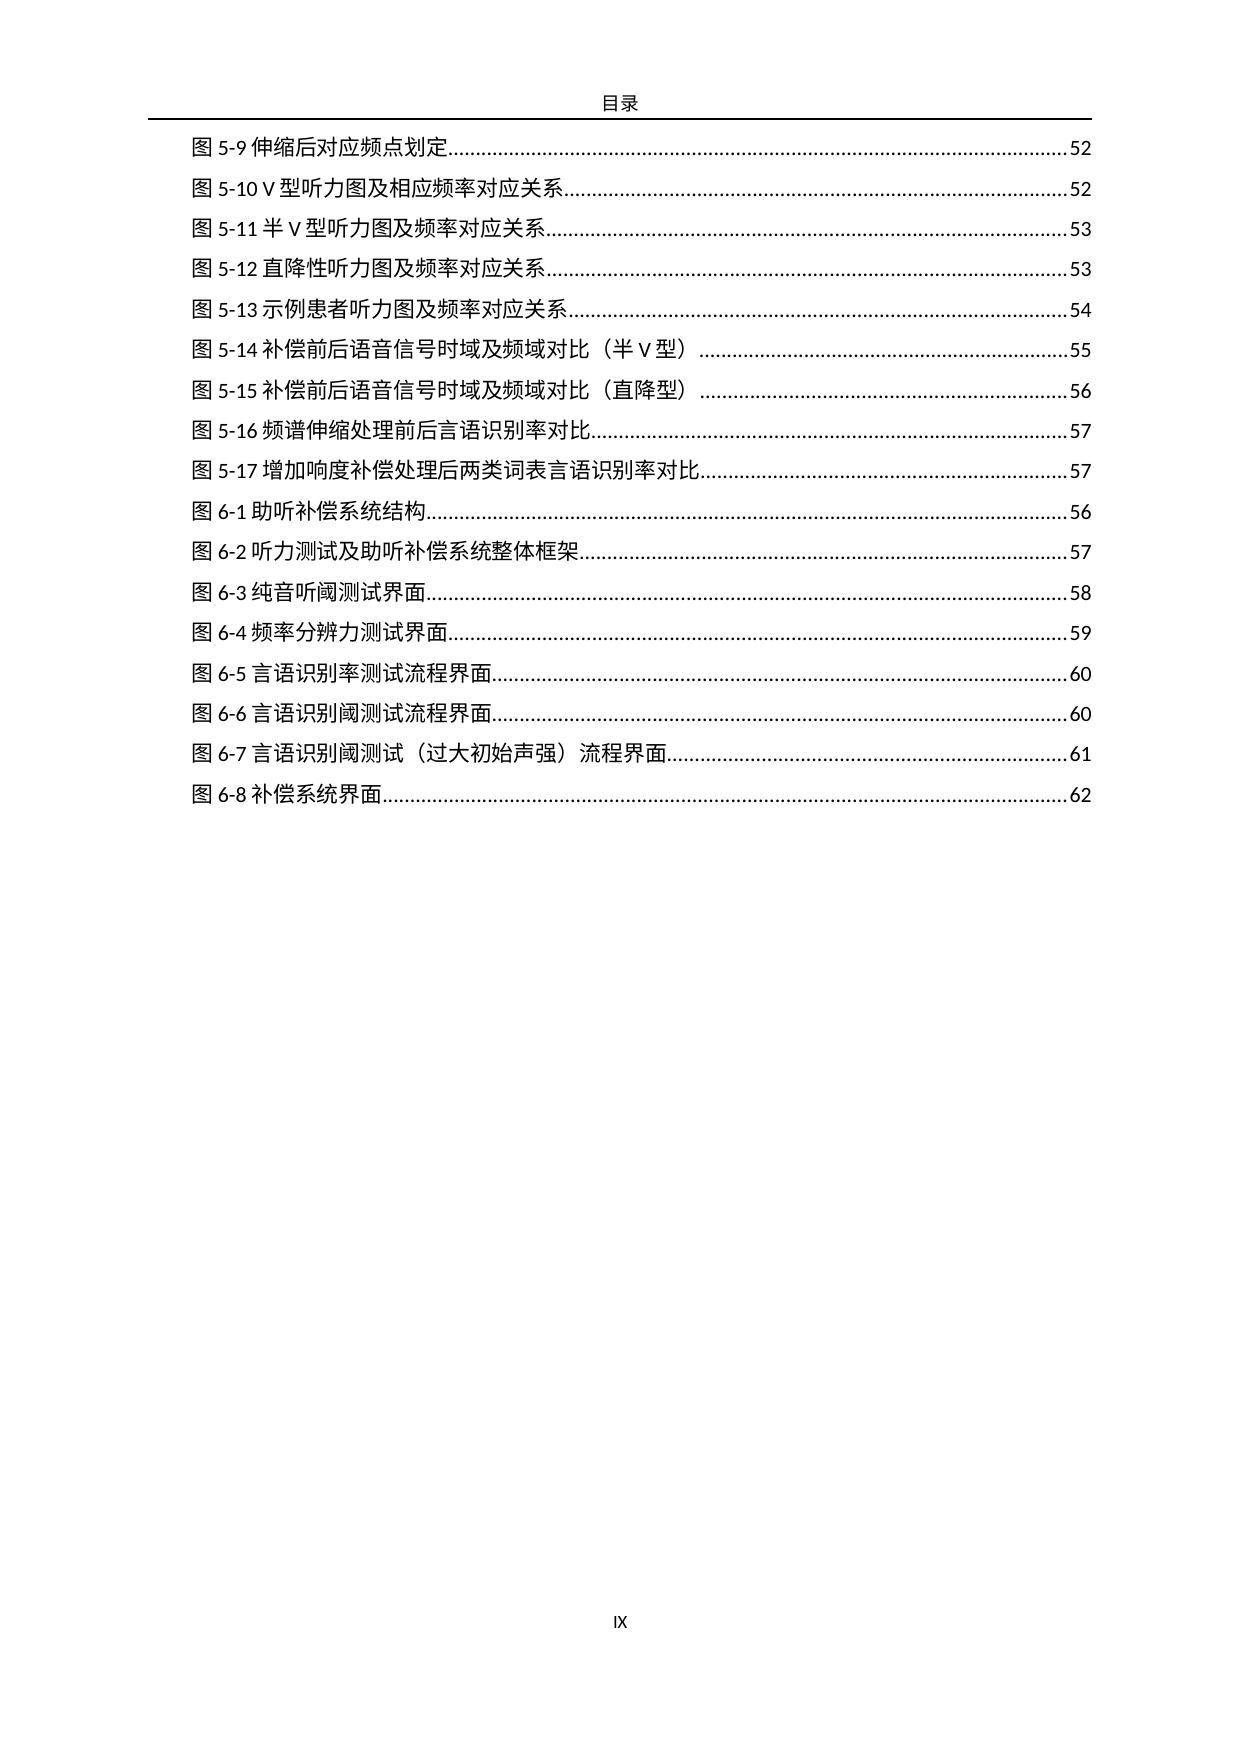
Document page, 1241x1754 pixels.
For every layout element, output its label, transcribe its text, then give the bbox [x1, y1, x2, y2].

text 图5-11半V型听力图及频率对应关系 53 [191, 211, 1092, 243]
text 图5-17 增加响度补偿处理后两类词表言语识别率对比 57 [191, 453, 1092, 486]
text 图6-1助听补偿系统结构 56 [191, 493, 1092, 526]
text 图5-9伸缩后对应频点划定 52 [191, 130, 1092, 162]
text 图6-3纯音听阈测试界面 58 [191, 574, 1092, 607]
text 图6-5言语识别率测试流程界面 60 [191, 655, 1092, 688]
text 图6-6言语识别阈测试流程界面 60 [191, 696, 1092, 728]
text 图5-12直降性听力图及频率对应关系 53 [191, 251, 1092, 283]
text 图5-10 V型听力图及相应频率对应关系 52 [191, 170, 1092, 203]
text 图5-13示例患者听力图及频率对应关系 54 [191, 291, 1092, 324]
text 图6-4频率分辨力测试界面 59 [191, 615, 1092, 647]
text 图6-8补偿系统界面 62 [191, 776, 1092, 809]
text 图5-14补偿前后语音信号时域及频域对比（半V型） 55 [191, 332, 1092, 364]
text 图5-15补偿前后语音信号时域及频域对比（直降型） 56 [191, 372, 1092, 405]
text 图5-16 频谱伸缩处理前后言语识别率对比 57 [191, 413, 1092, 445]
text 图6-7言语识别阈测试（过大初始声强）流程界面 61 [191, 736, 1092, 768]
text 图6-2听力测试及助听补偿系统整体框架 57 [191, 534, 1092, 566]
